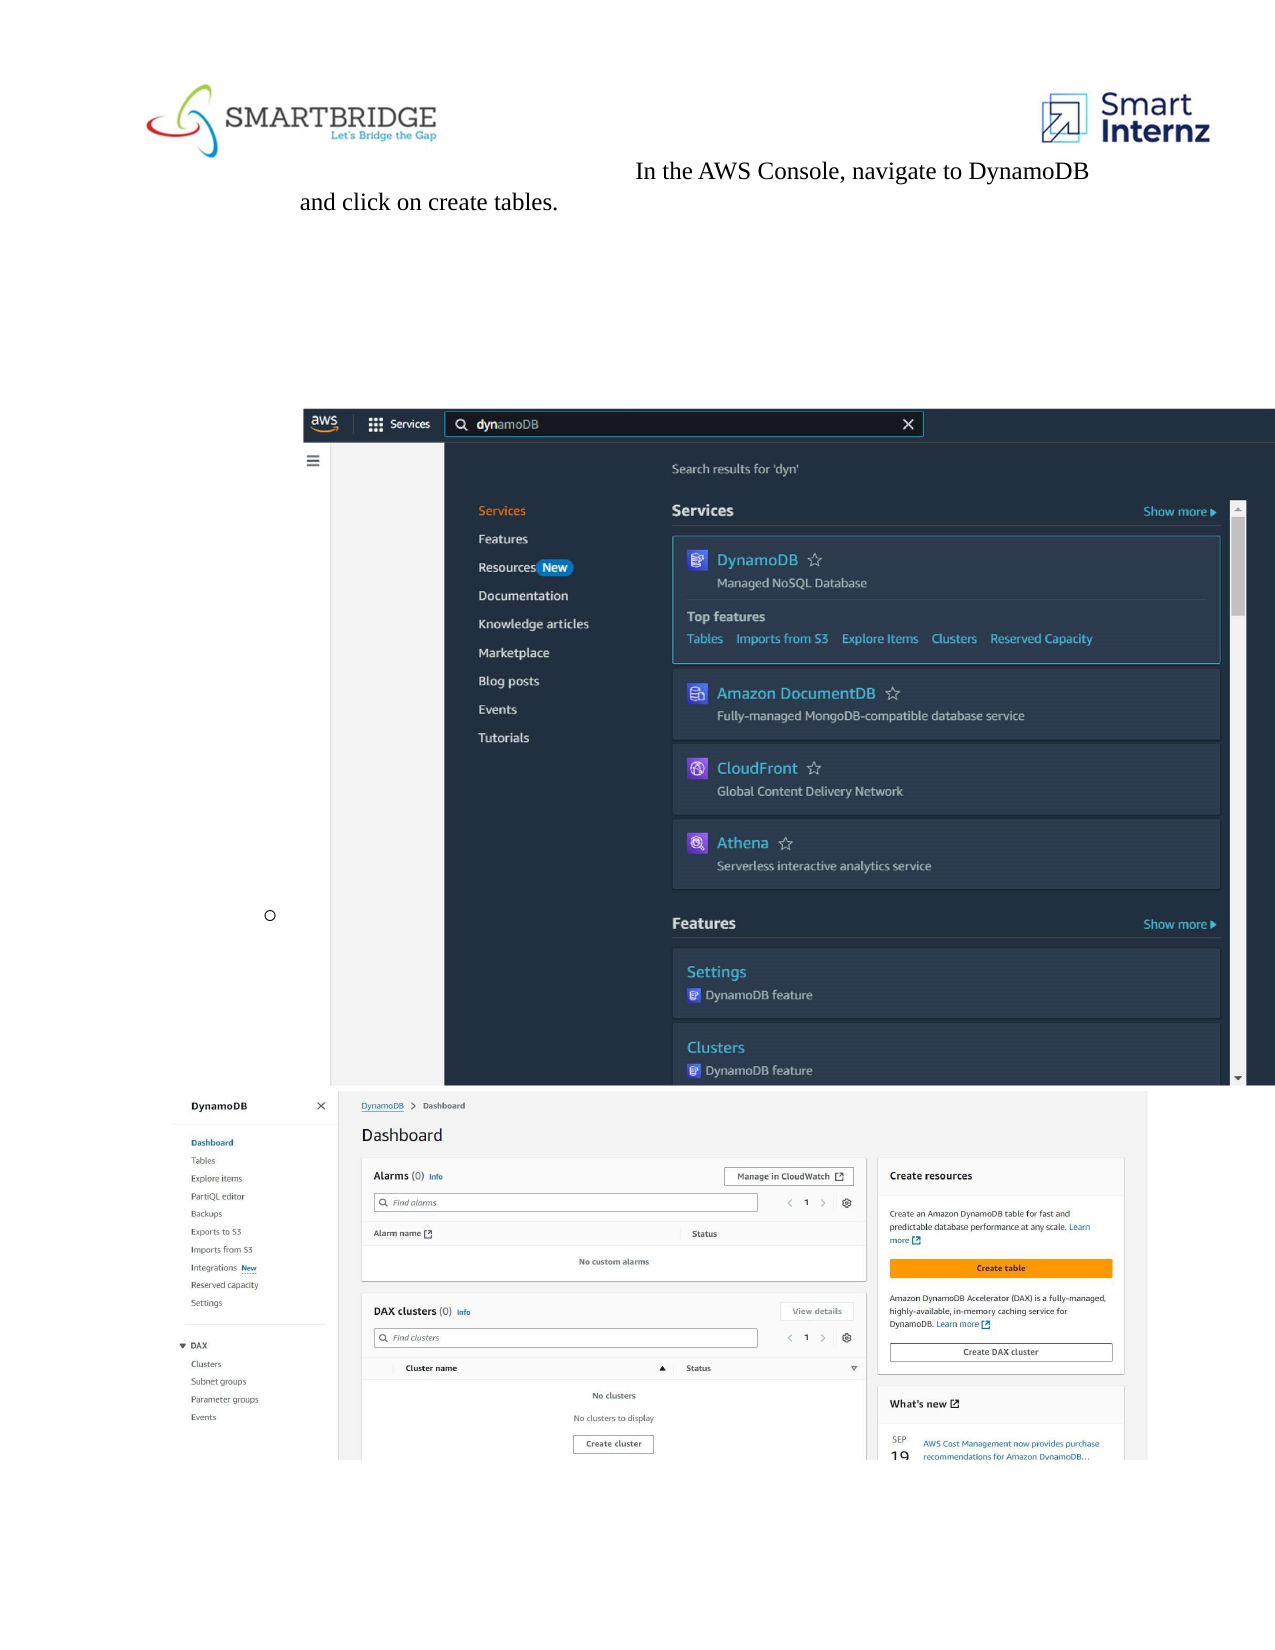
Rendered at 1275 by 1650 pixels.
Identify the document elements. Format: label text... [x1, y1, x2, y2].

picture [172, 1091, 1148, 1460]
text ○ [262, 900, 302, 929]
picture [143, 78, 441, 163]
text  In the AWS Console, navigate to DynamoDB and click on create tables. [298, 156, 1127, 216]
picture [302, 407, 1275, 1086]
picture [1037, 91, 1215, 143]
